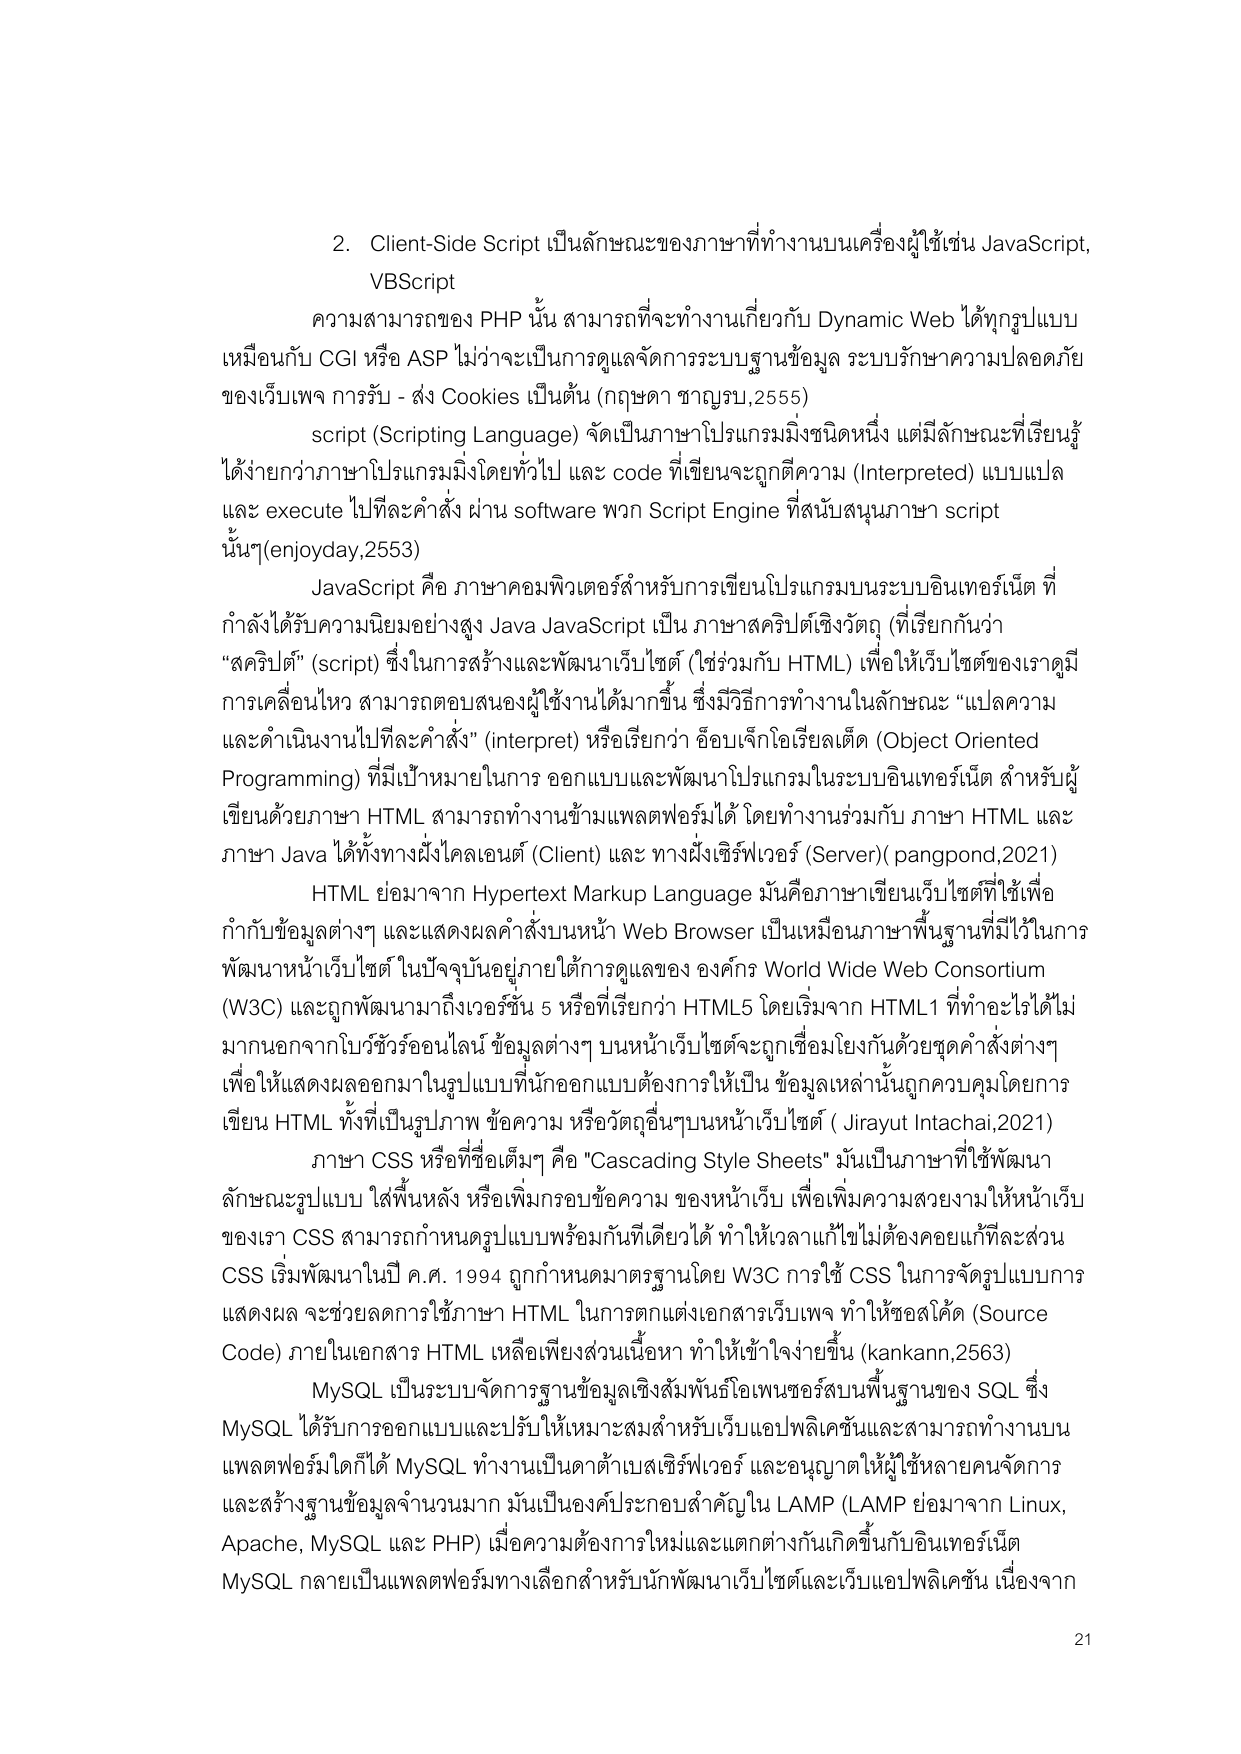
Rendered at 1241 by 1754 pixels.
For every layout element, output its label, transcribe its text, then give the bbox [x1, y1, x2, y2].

text script (Scripting Language) จัดเป็นภาษาโปรแกรมมิ่งชนิดหนึ่ง แต่มีลักษณะที่เรียนรู้ได้ง่ายกว่าภาษาโปรแกรมมิ่งโดยทั่วไป และ code ที่เขียนจะถูกตีความ (Interpreted) แบบแปลและ execute ไปทีละคำสั่ง ผ่าน software พวก Script Engine ที่สนับสนุนภาษา script นั้นๆ(enjoyday,2553) [221, 413, 1092, 566]
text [221, 1368, 1092, 1598]
list Client-Side Script เป็นลักษณะของภาษาที่ทำงานบนเครื่องผู้ใช้เช่น JavaScript, VBScript [332, 221, 1092, 298]
text HTML ย่อมาจาก Hypertext Markup Language มันคือภาษาเขียนเว็บไซต์ที่ใช้เพื่อกำกับข้อมูลต่างๆ และแสดงผลคำสั่งบนหน้า Web Browser เป็นเหมือนภาษาพื้นฐานที่มีไว้ในการพัฒนาหน้าเว็บไซต์ ในปัจจุบันอยู่ภายใต้การดูแลของ องค์กร World Wide Web Consortium (W3C) และถูกพัฒนามาถึงเวอร์ชั่น 5 หรือที่เรียกว่า HTML5 โดยเริ่มจาก HTML1 ที่ทำอะไรได้ไม่มากนอกจากโบว์ชัวร์ออนไลน์ ข้อมูลต่างๆ บนหน้าเว็บไซต์จะถูกเชื่อมโยงกันด้วยชุดคำสั่งต่างๆ เพื่อให้แสดงผลออกมาในรูปแบบที่นักออกแบบต้องการให้เป็น ข้อมูลเหล่านั้นถูกควบคุมโดยการเขียน HTML ทั้งที่เป็นรูปภาพ ข้อความ หรือวัตถุอื่นๆบนหน้าเว็บไซต์ ( Jirayut Intachai,2021) [221, 871, 1092, 1139]
text ความสามารถของ PHP นั้น สามารถที่จะทำงานเกี่ยวกับ Dynamic Web ได้ทุกรูปแบบ เหมือนกับ CGI หรือ ASP ไม่ว่าจะเป็นการดูแลจัดการระบบฐานข้อมูล ระบบรักษาความปลอดภัยของเว็บเพจ การรับ - ส่ง Cookies เป็นต้น (กฤษดา ชาญรบ,2555) [221, 298, 1092, 413]
text ภาษา CSS หรือที่ชื่อเต็มๆ คือ "Cascading Style Sheets" มันเป็นภาษาที่ใช้พัฒนาลักษณะรูปแบบ ใส่พื้นหลัง หรือเพิ่มกรอบข้อความ ของหน้าเว็บ เพื่อเพิ่มความสวยงามให้หน้าเว็บของเรา CSS สามารถกำหนดรูปแบบพร้อมกันทีเดียวได้ ทำให้เวลาแก้ไขไม่ต้องคอยแก้ทีละส่วน [221, 1139, 1092, 1254]
text JavaScript คือ ภาษาคอมพิวเตอร์สำหรับการเขียนโปรแกรมบนระบบอินเทอร์เน็ต ที่กำลังได้รับความนิยมอย่างสูง Java JavaScript เป็น ภาษาสคริปต์เชิงวัตถุ (ที่เรียกกันว่า “สคริปต์” (script) ซึ่งในการสร้างและพัฒนาเว็บไซต์ (ใช่ร่วมกับ HTML) เพื่อให้เว็บไซต์ของเราดูมีการเคลื่อนไหว สามารถตอบสนองผู้ใช้งานได้มากขึ้น ซึ่งมีวิธีการทำงานในลักษณะ “แปลความและดำเนินงานไปทีละคำสั่ง” (interpret) หรือเรียกว่า อ็อบเจ็กโอเรียลเต็ด (Object Oriented Programming) ที่มีเป้าหมายในการ ออกแบบและพัฒนาโปรแกรมในระบบอินเทอร์เน็ต สำหรับผู้เขียนด้วยภาษา HTML สามารถทำงานข้ามแพลตฟอร์มได้ โดยทำงานร่วมกับ ภาษา HTML และภาษา Java ได้ทั้งทางฝั่งไคลเอนต์ (Client) และ ทางฝั่งเซิร์ฟเวอร์ (Server)( pangpond,2021) [221, 566, 1092, 871]
text CSS เริ่มพัฒนาในปี ค.ศ. 1994 ถูกกำหนดมาตรฐานโดย W3C การใช้ CSS ในการจัดรูปแบบการแสดงผล จะช่วยลดการใช้ภาษา HTML ในการตกแต่งเอกสารเว็บเพจ ทำให้ซอสโค้ด (Source Code) ภายในเอกสาร HTML เหลือเพียงส่วนเนื้อหา ทำให้เข้าใจง่ายขึ้น (kankann,2563) [221, 1254, 1092, 1368]
